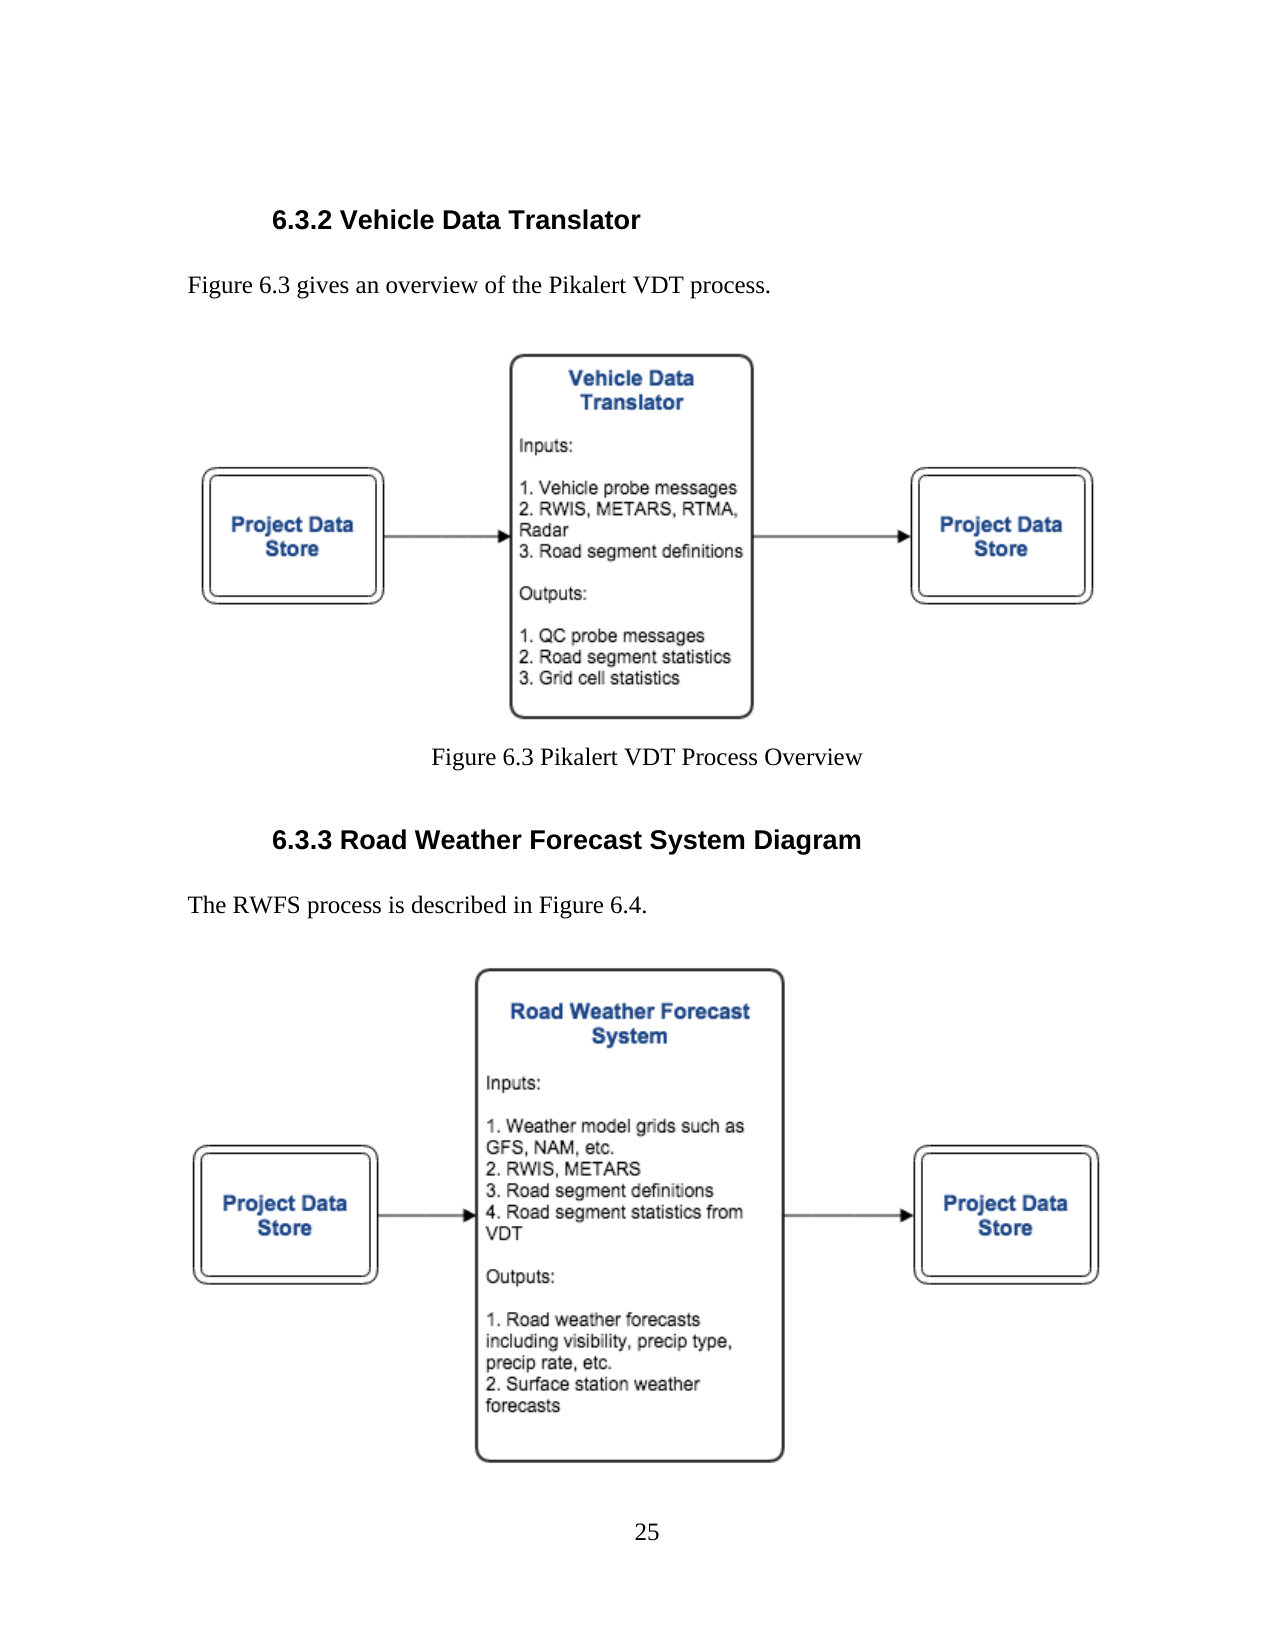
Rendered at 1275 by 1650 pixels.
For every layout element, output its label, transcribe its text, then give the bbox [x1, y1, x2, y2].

text The RWFS process is described in Figure 6.4. [187, 890, 1106, 919]
picture [187, 947, 1107, 1483]
subtitle 6.3.3 Road Weather Forecast System Diagram [272, 824, 1106, 855]
subtitle 6.3.2 Vehicle Data Translator [272, 204, 1106, 235]
text Figure 6.3 gives an overview of the Pikalert VDT process. [187, 270, 1106, 299]
picture [187, 327, 1107, 742]
text Figure 6.3 Pikalert VDT Process Overview [187, 742, 1106, 770]
